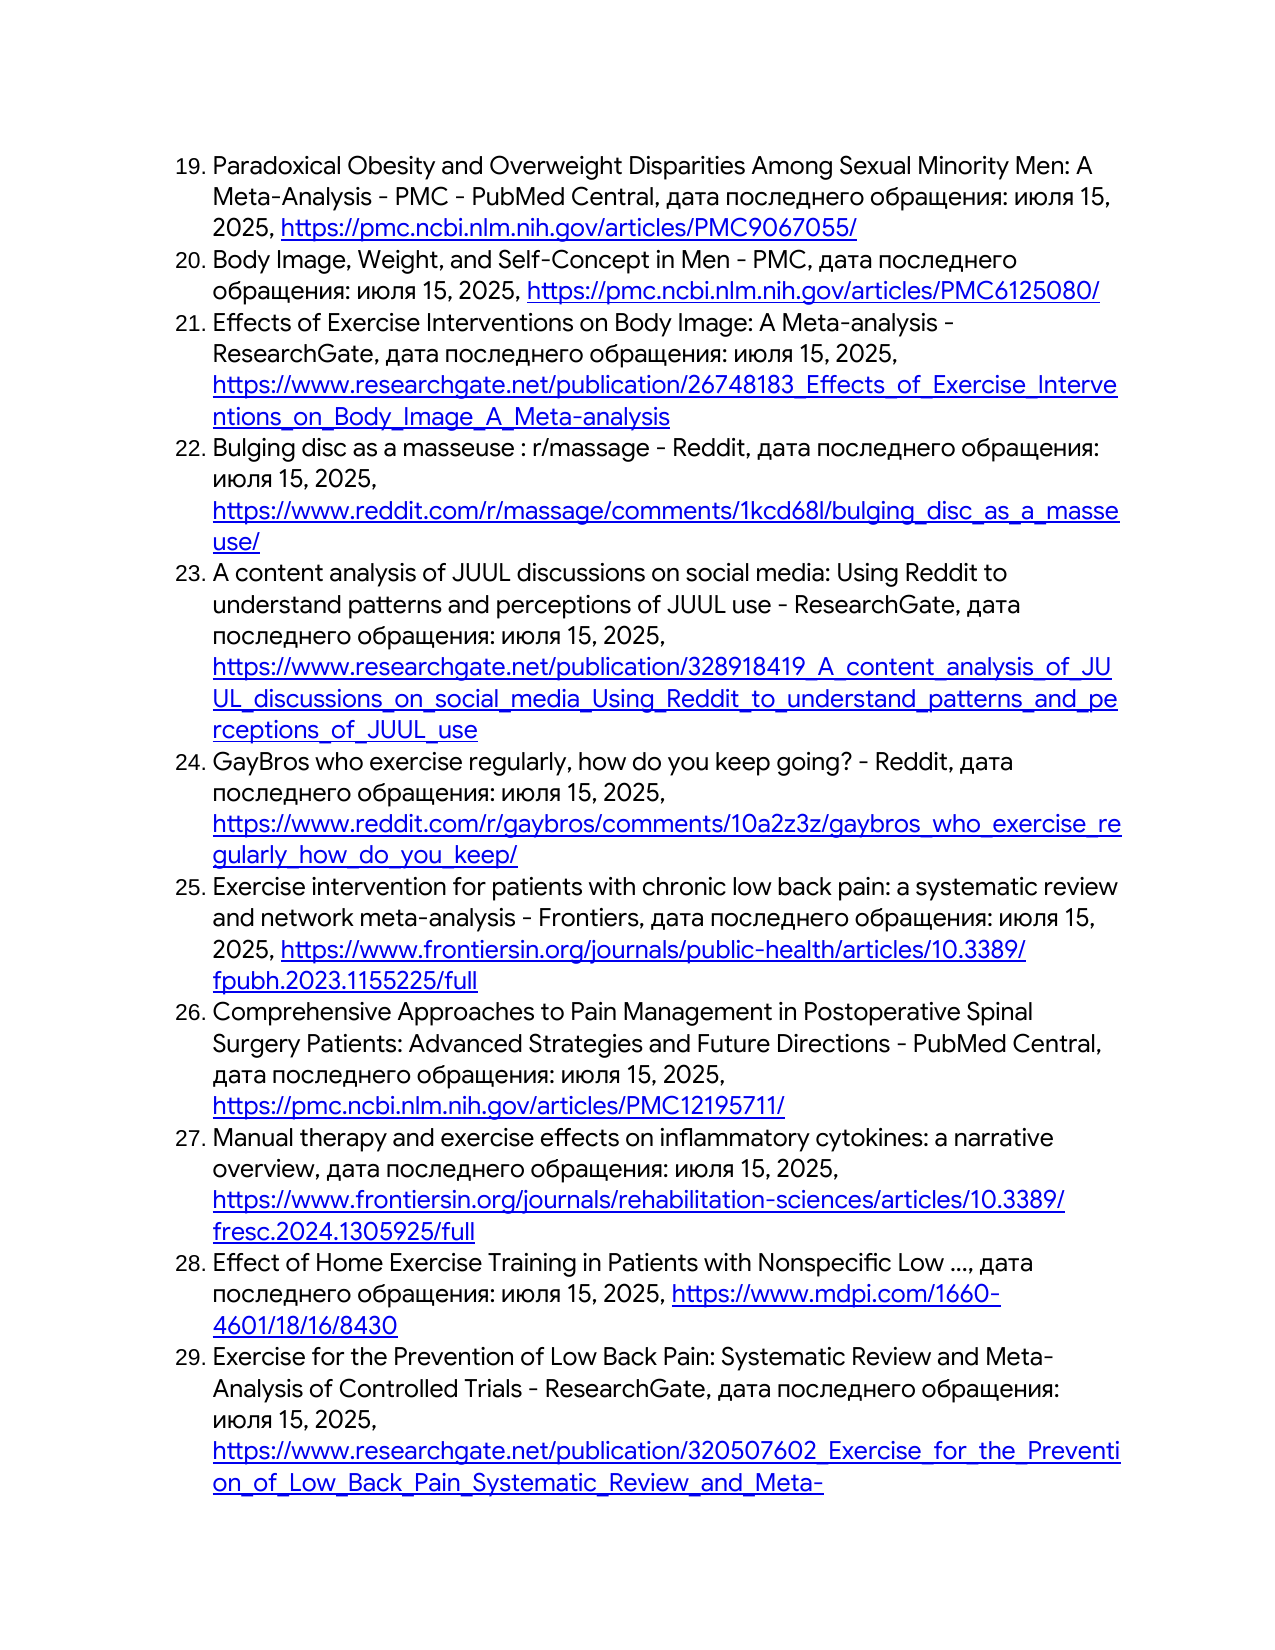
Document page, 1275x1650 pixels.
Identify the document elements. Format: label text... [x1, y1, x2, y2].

list Effect of Home Exercise Training in Patients with Nonspecific Low ..., дата последнего обращения: июля 15, 2025, https://www.mdpi.com/1660-4601/18/16/8430 [175, 1247, 1125, 1341]
list GayBros who exercise regularly, how do you keep going? - Reddit, дата последнего обращения: июля 15, 2025, https://www.reddit.com/r/gaybros/comments/10a2z3z/gaybros_who_exercise_regularly_how_do_you_keep/ [175, 746, 1125, 871]
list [175, 1341, 1125, 1498]
list Effects of Exercise Interventions on Body Image: A Meta-analysis - ResearchGate, дата последнего обращения: июля 15, 2025, https://www.researchgate.net/publication/26748183_Effects_of_Exercise_Interventions_on_Body_Image_A_Meta-analysis [175, 307, 1125, 432]
list Manual therapy and exercise effects on inflammatory cytokines: a narrative overview, дата последнего обращения: июля 15, 2025, https://www.frontiersin.org/journals/rehabilitation-sciences/articles/10.3389/fresc.2024.1305925/full [175, 1122, 1125, 1247]
list Bulging disc as a masseuse : r/massage - Reddit, дата последнего обращения: июля 15, 2025, https://www.reddit.com/r/massage/comments/1kcd68l/bulging_disc_as_a_masseuse/ [175, 432, 1125, 558]
list Body Image, Weight, and Self-Concept in Men - PMC, дата последнего обращения: июля 15, 2025, https://pmc.ncbi.nlm.nih.gov/articles/PMC6125080/ [175, 244, 1125, 307]
list Exercise intervention for patients with chronic low back pain: a systematic review and network meta-analysis - Frontiers, дата последнего обращения: июля 15, 2025, https://www.frontiersin.org/journals/public-health/articles/10.3389/fpubh.2023.1155225/full [175, 871, 1125, 997]
list Paradoxical Obesity and Overweight Disparities Among Sexual Minority Men: A Meta-Analysis - PMC - PubMed Central, дата последнего обращения: июля 15, 2025, https://pmc.ncbi.nlm.nih.gov/articles/PMC9067055/ [175, 150, 1125, 244]
list A content analysis of JUUL discussions on social media: Using Reddit to understand patterns and perceptions of JUUL use - ResearchGate, дата последнего обращения: июля 15, 2025, https://www.researchgate.net/publication/328918419_A_content_analysis_of_JUUL_discussions_on_social_media_Using_Reddit_to_understand_patterns_and_perceptions_of_JUUL_use [175, 558, 1125, 746]
list Comprehensive Approaches to Pain Management in Postoperative Spinal Surgery Patients: Advanced Strategies and Future Directions - PubMed Central, дата последнего обращения: июля 15, 2025, https://pmc.ncbi.nlm.nih.gov/articles/PMC12195711/ [175, 997, 1125, 1122]
